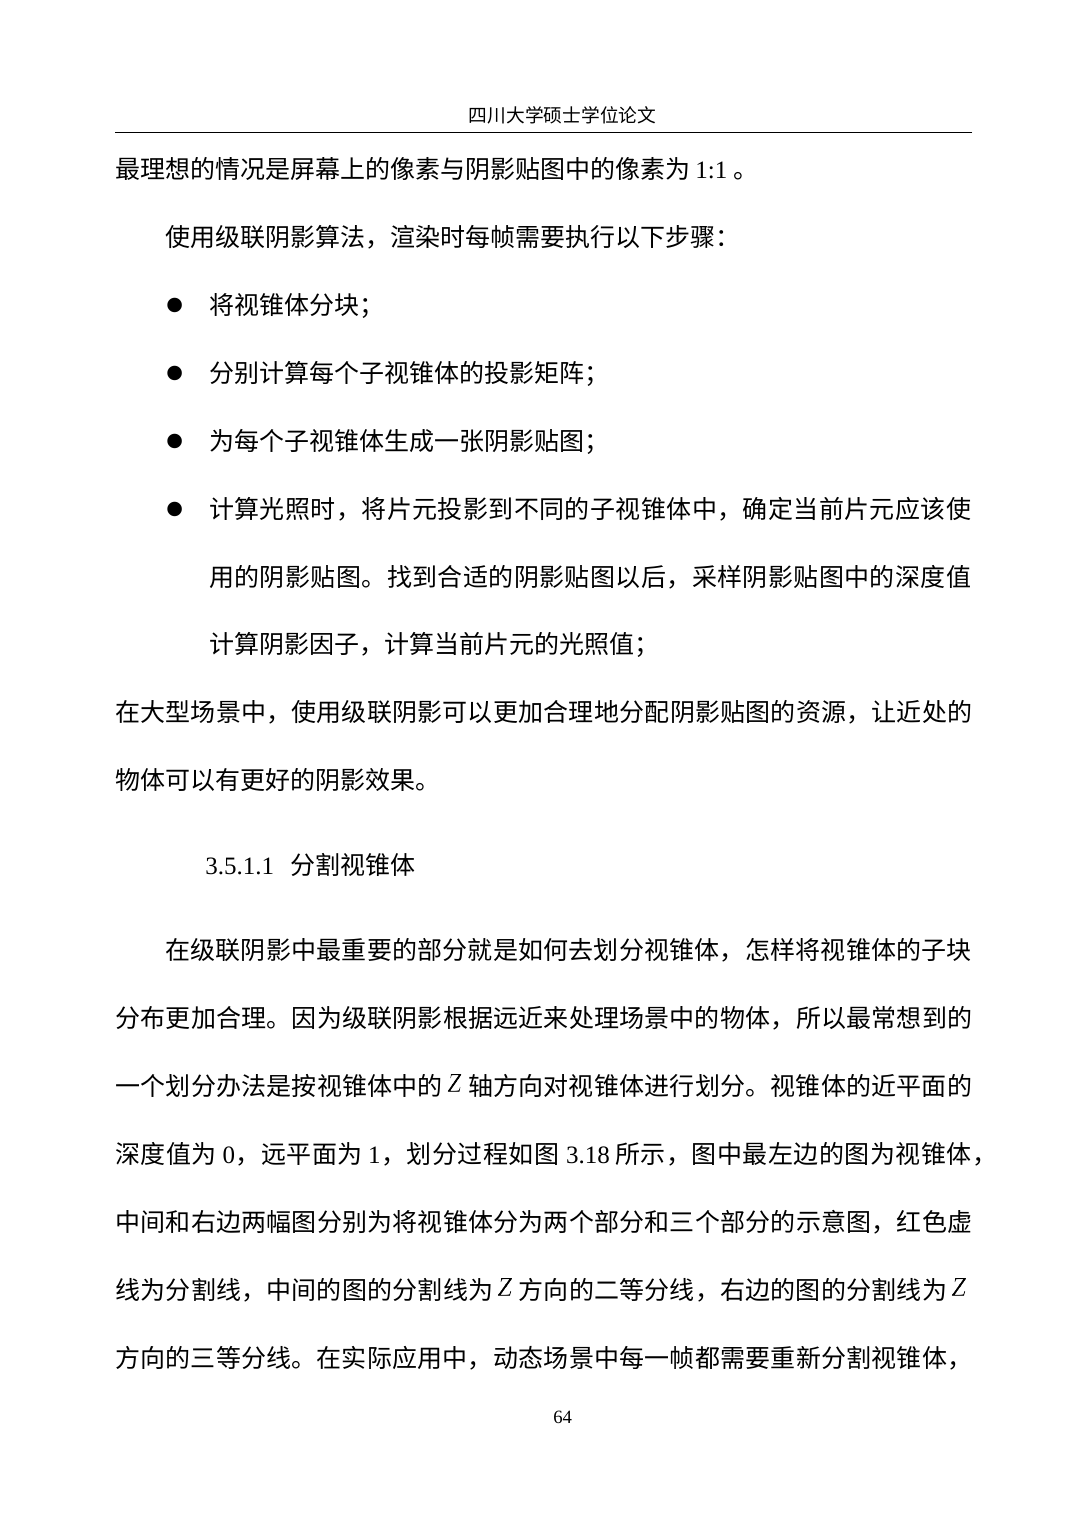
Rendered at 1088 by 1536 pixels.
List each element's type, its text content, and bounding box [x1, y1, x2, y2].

list 为每个子视锥体生成一张阴影贴图； [165, 405, 972, 473]
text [115, 915, 972, 1390]
list 计算光照时，将片元投影到不同的子视锥体中，确定当前片元应该使用的阴影贴图。找到合适的阴影贴图以后，采样阴影贴图中的深度值，计算阴影因子，计算当前片元的光照值； [165, 473, 972, 677]
text 在大型场景中，使用级联阴影可以更加合理地分配阴影贴图的资源，让近处的物体可以有更好的阴影效果。 [115, 677, 972, 813]
text 使用级联阴影算法，渲染时每帧需要执行以下步骤： [115, 202, 972, 269]
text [115, 134, 972, 202]
list 分别计算每个子视锥体的投影矩阵； [165, 337, 972, 405]
subtitle 分割视锥体 [205, 830, 972, 898]
list 将视锥体分块； [165, 269, 972, 337]
